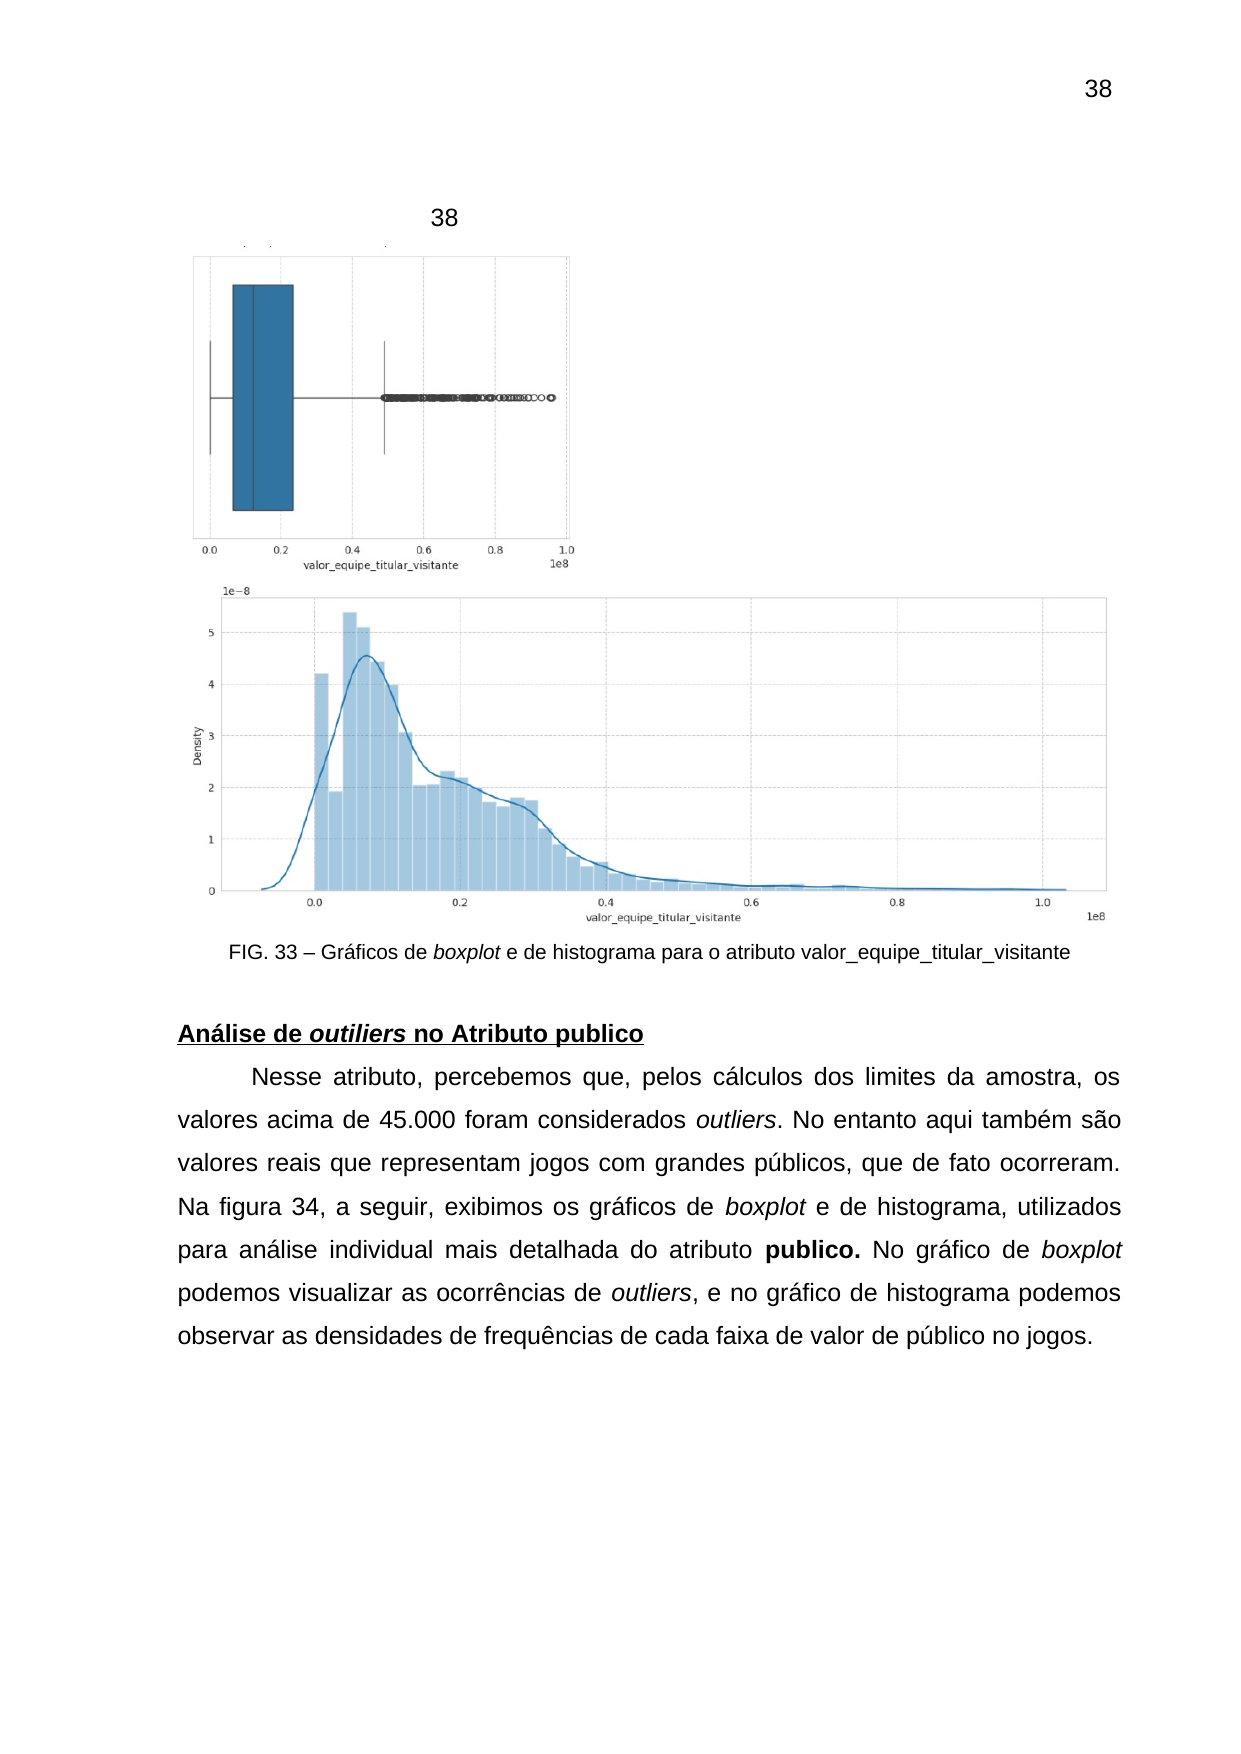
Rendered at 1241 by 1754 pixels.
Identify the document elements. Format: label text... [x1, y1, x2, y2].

text Análise de outiliers no Atributo publico [177, 1019, 1122, 1048]
text FIG. 33 – Gráficos de boxplot e de histograma para o atributo valor_equipe_titular_visitante [177, 940, 1122, 964]
text Nesse atributo, percebemos que, pelos cálculos dos limites da amostra, os valores acima de 45.000 foram considerados outliers. No entanto aqui também são valores reais que representam jogos com grandes públicos, que de fato ocorreram. Na figura 34, a seguir, exibimos os gráficos de boxplot e de histograma, utilizados para análise individual mais detalhada do atributo publico. No gráfico de boxplot podemos visualizar as ocorrências de outliers, e no gráfico de histograma podemos observar as densidades de frequências de cada faixa de valor de público no jogos. [177, 1062, 1122, 1349]
picture [177, 246, 1121, 926]
